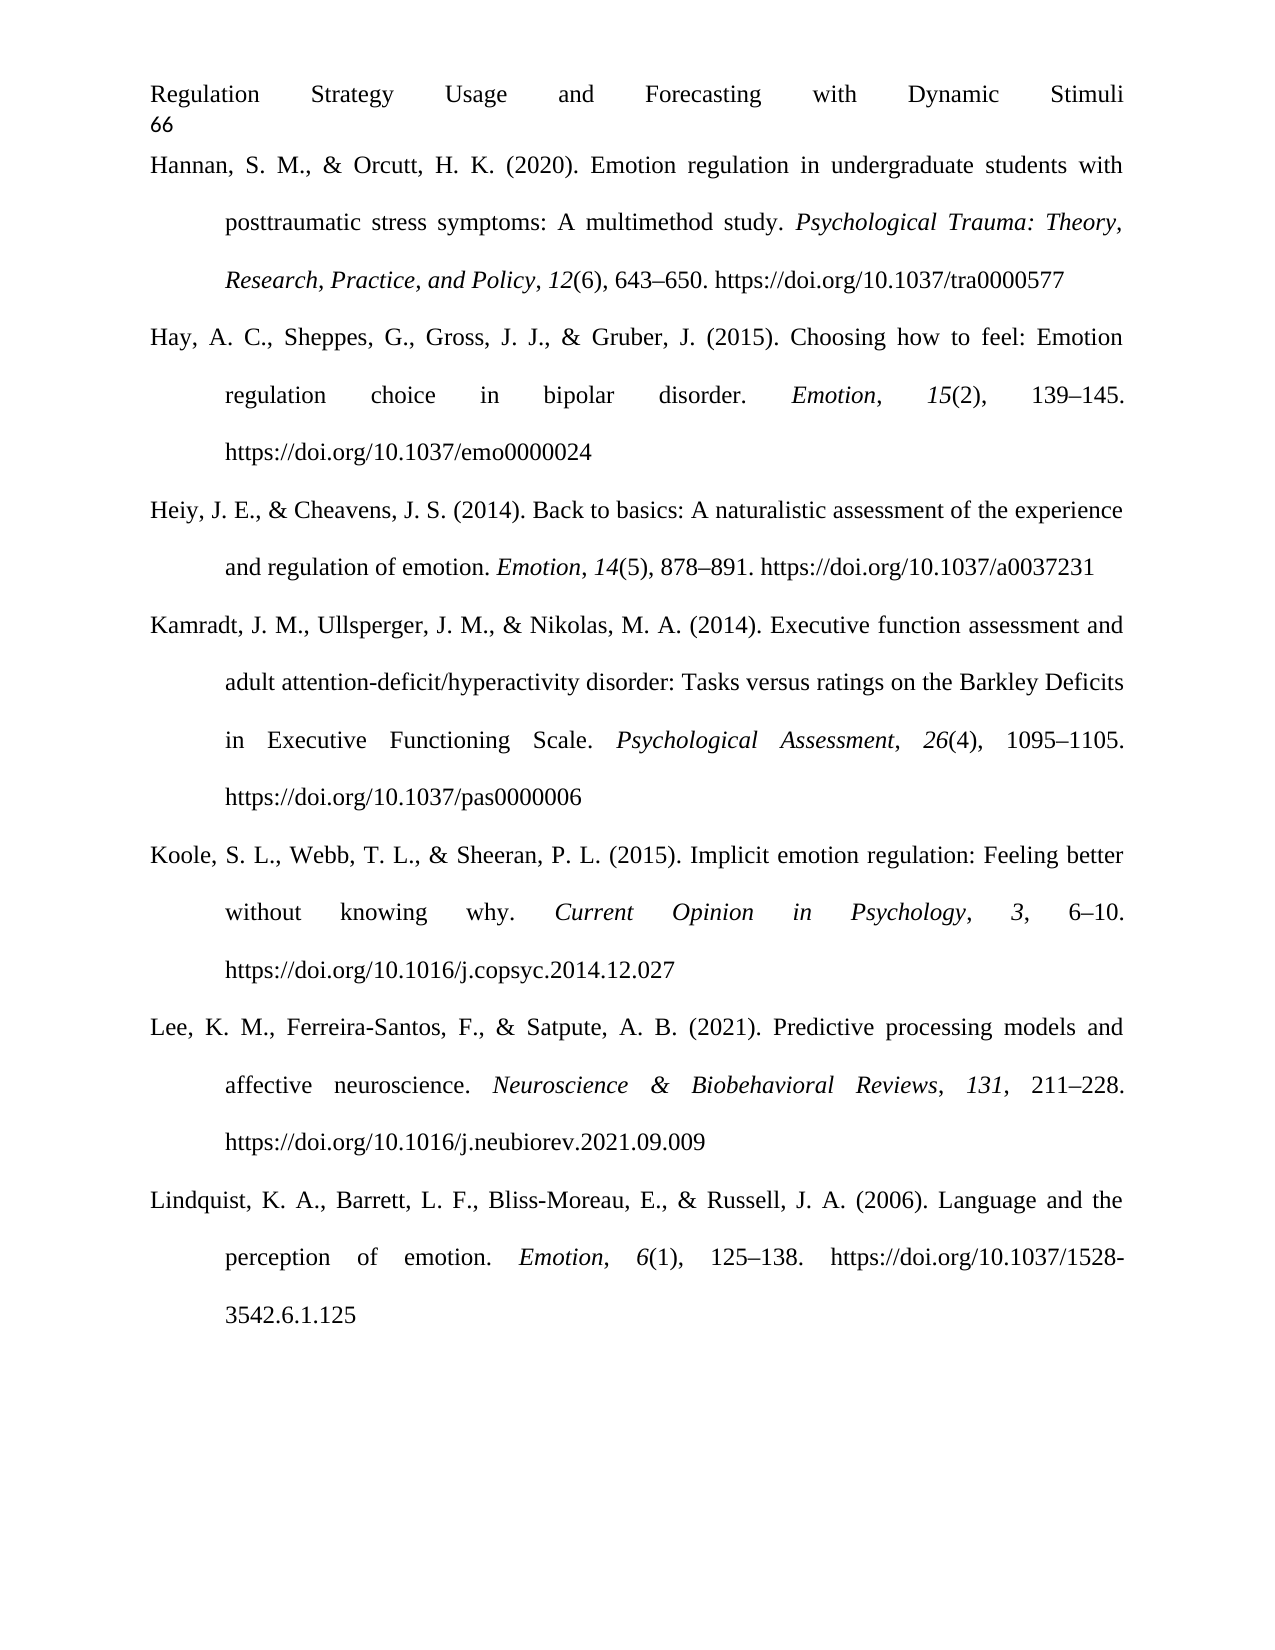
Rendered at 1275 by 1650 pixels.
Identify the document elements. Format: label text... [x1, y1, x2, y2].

text Hay, A. C., Sheppes, G., Gross, J. J., & Gruber, J. (2015). Choosing how to feel: Emotion regulation choice in bipolar disorder. Emotion, 15(2), 139–145. https://doi.org/10.1037/emo0000024 [150, 322, 1125, 466]
text Kamradt, J. M., Ullsperger, J. M., & Nikolas, M. A. (2014). Executive function assessment and adult attention-deficit/hyperactivity disorder: Tasks versus ratings on the Barkley Deficits in Executive Functioning Scale. Psychological Assessment, 26(4), 1095–1105. https://doi.org/10.1037/pas0000006 [150, 610, 1125, 811]
text Lee, K. M., Ferreira-Santos, F., & Satpute, A. B. (2021). Predictive processing models and affective neuroscience. Neuroscience & Biobehavioral Reviews, 131, 211–228. https://doi.org/10.1016/j.neubiorev.2021.09.009 [150, 1012, 1125, 1156]
text Hannan, S. M., & Orcutt, H. K. (2020). Emotion regulation in undergraduate students with posttraumatic stress symptoms: A multimethod study. Psychological Trauma: Theory, Research, Practice, and Policy, 12(6), 643–650. https://doi.org/10.1037/tra0000577 [150, 150, 1125, 294]
text Heiy, J. E., & Cheavens, J. S. (2014). Back to basics: A naturalistic assessment of the experience and regulation of emotion. Emotion, 14(5), 878–891. https://doi.org/10.1037/a0037231 [150, 495, 1125, 581]
text Koole, S. L., Webb, T. L., & Sheeran, P. L. (2015). Implicit emotion regulation: Feeling better without knowing why. Current Opinion in Psychology, 3, 6–10. https://doi.org/10.1016/j.copsyc.2014.12.027 [150, 840, 1125, 984]
text Lindquist, K. A., Barrett, L. F., Bliss-Moreau, E., & Russell, J. A. (2006). Language and the perception of emotion. Emotion, 6(1), 125–138. https://doi.org/10.1037/1528-3542.6.1.125 [150, 1185, 1125, 1329]
